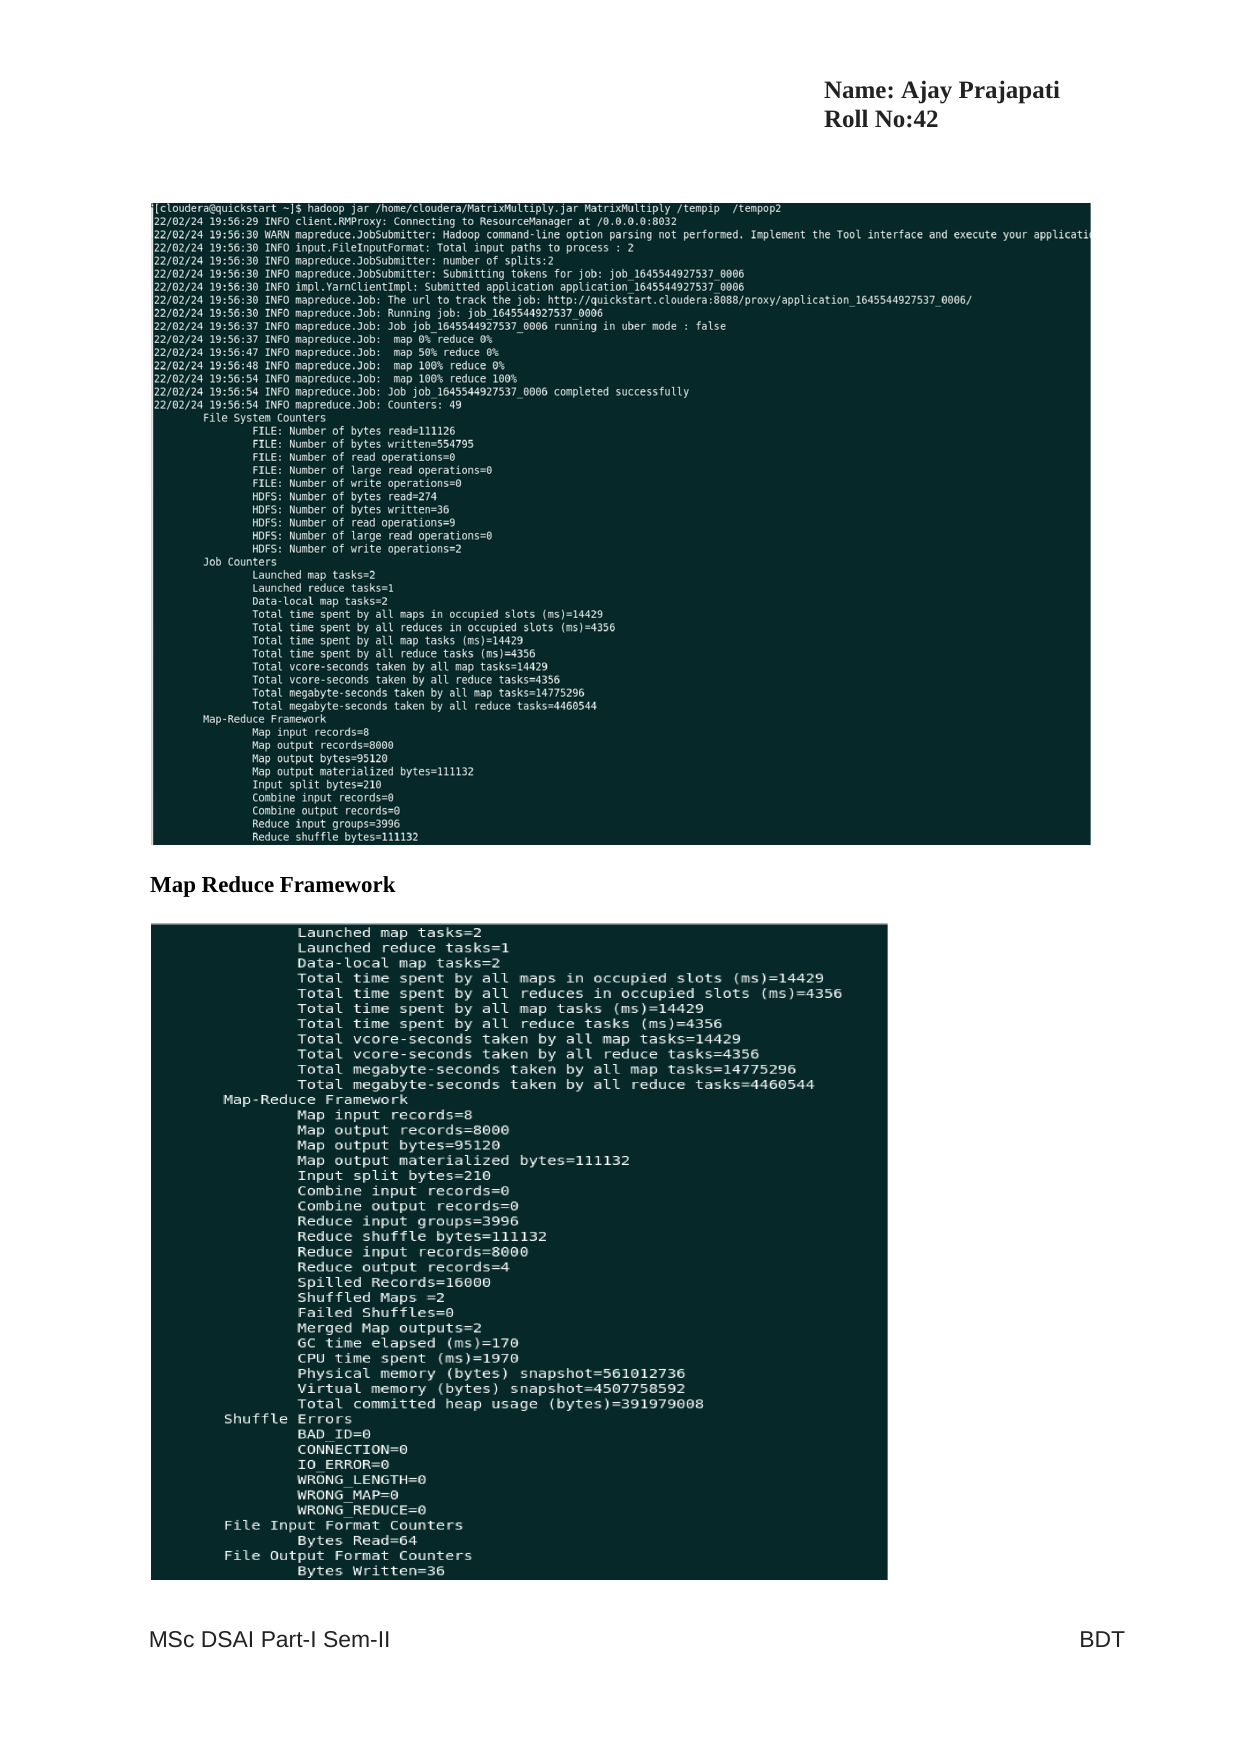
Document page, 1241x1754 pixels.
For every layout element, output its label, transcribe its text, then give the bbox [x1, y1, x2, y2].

text Map Reduce Framework [150, 871, 1090, 897]
picture [150, 203, 1091, 845]
picture [150, 923, 888, 1580]
